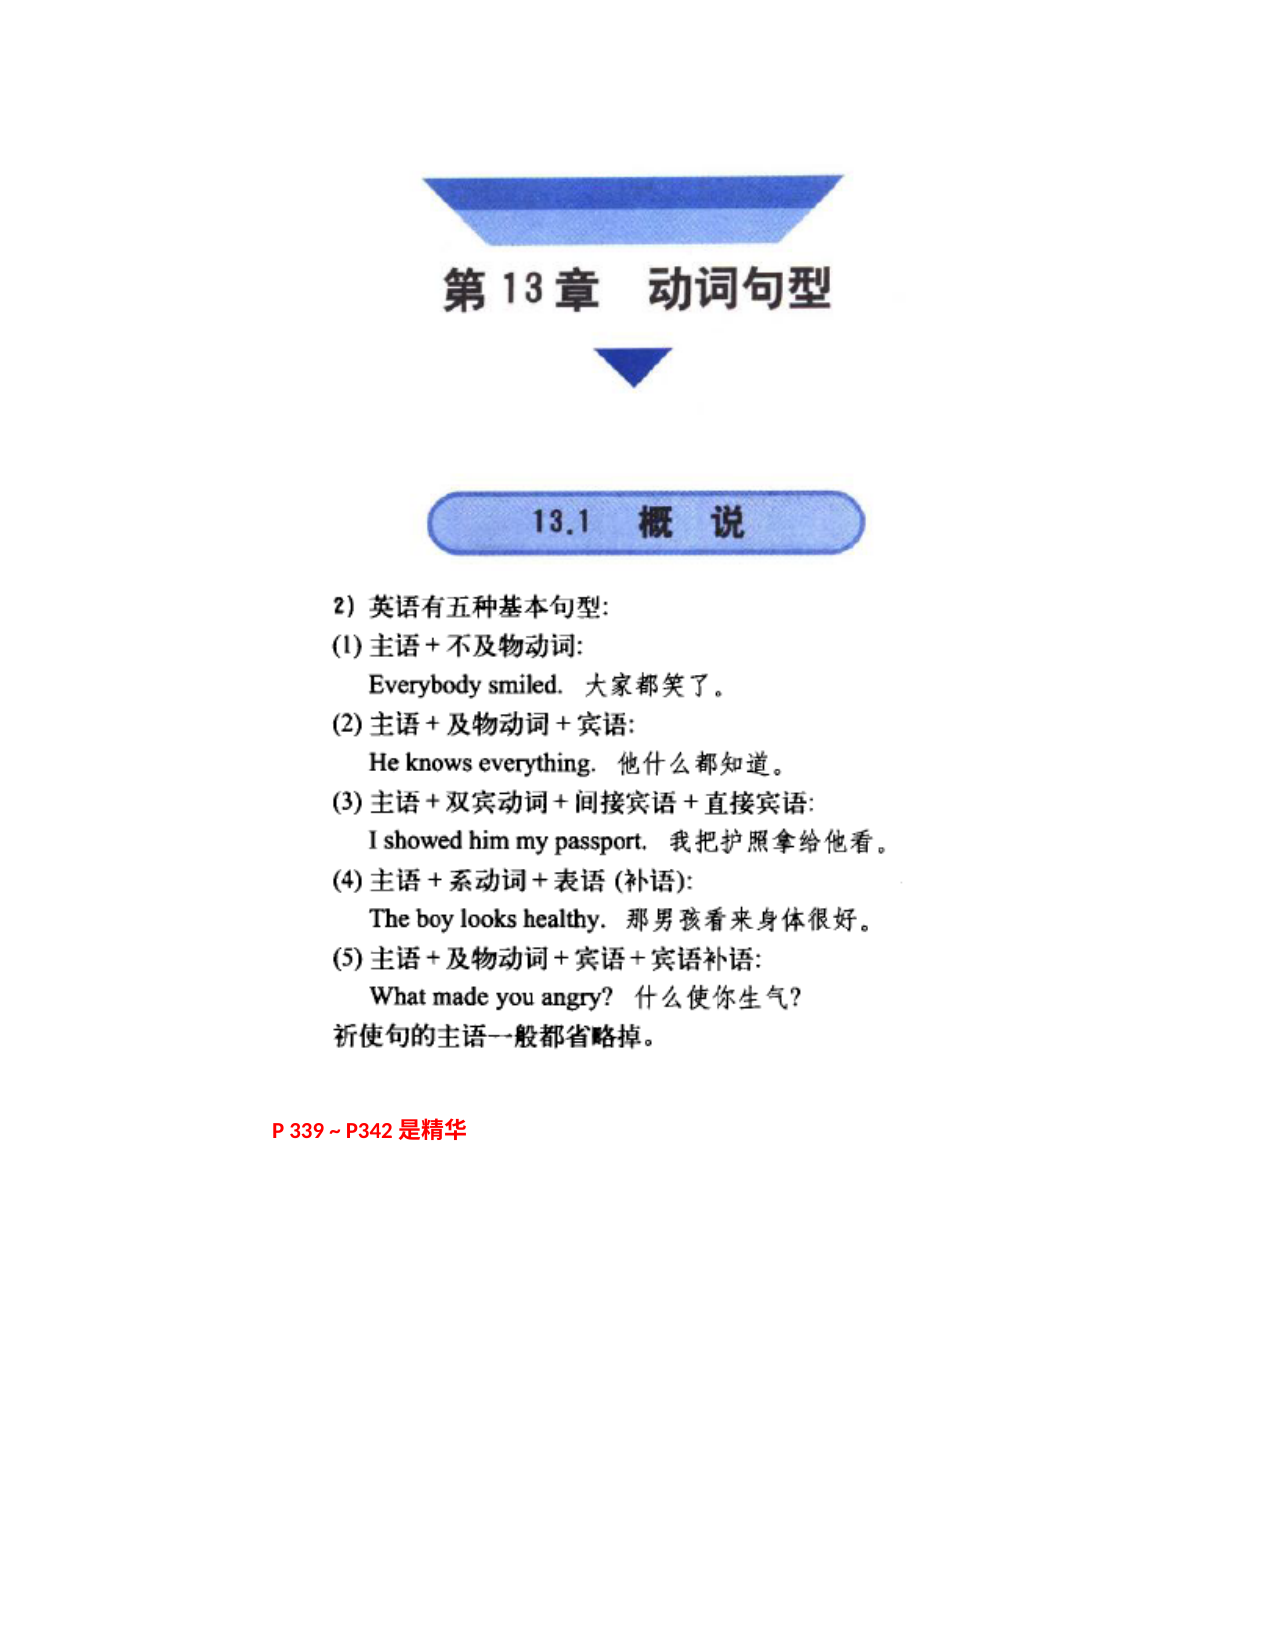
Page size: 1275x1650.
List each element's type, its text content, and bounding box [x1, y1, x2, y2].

list P 339 ~ P342 是精华 [272, 1112, 1125, 1146]
picture [271, 150, 1046, 585]
picture [271, 588, 904, 1076]
